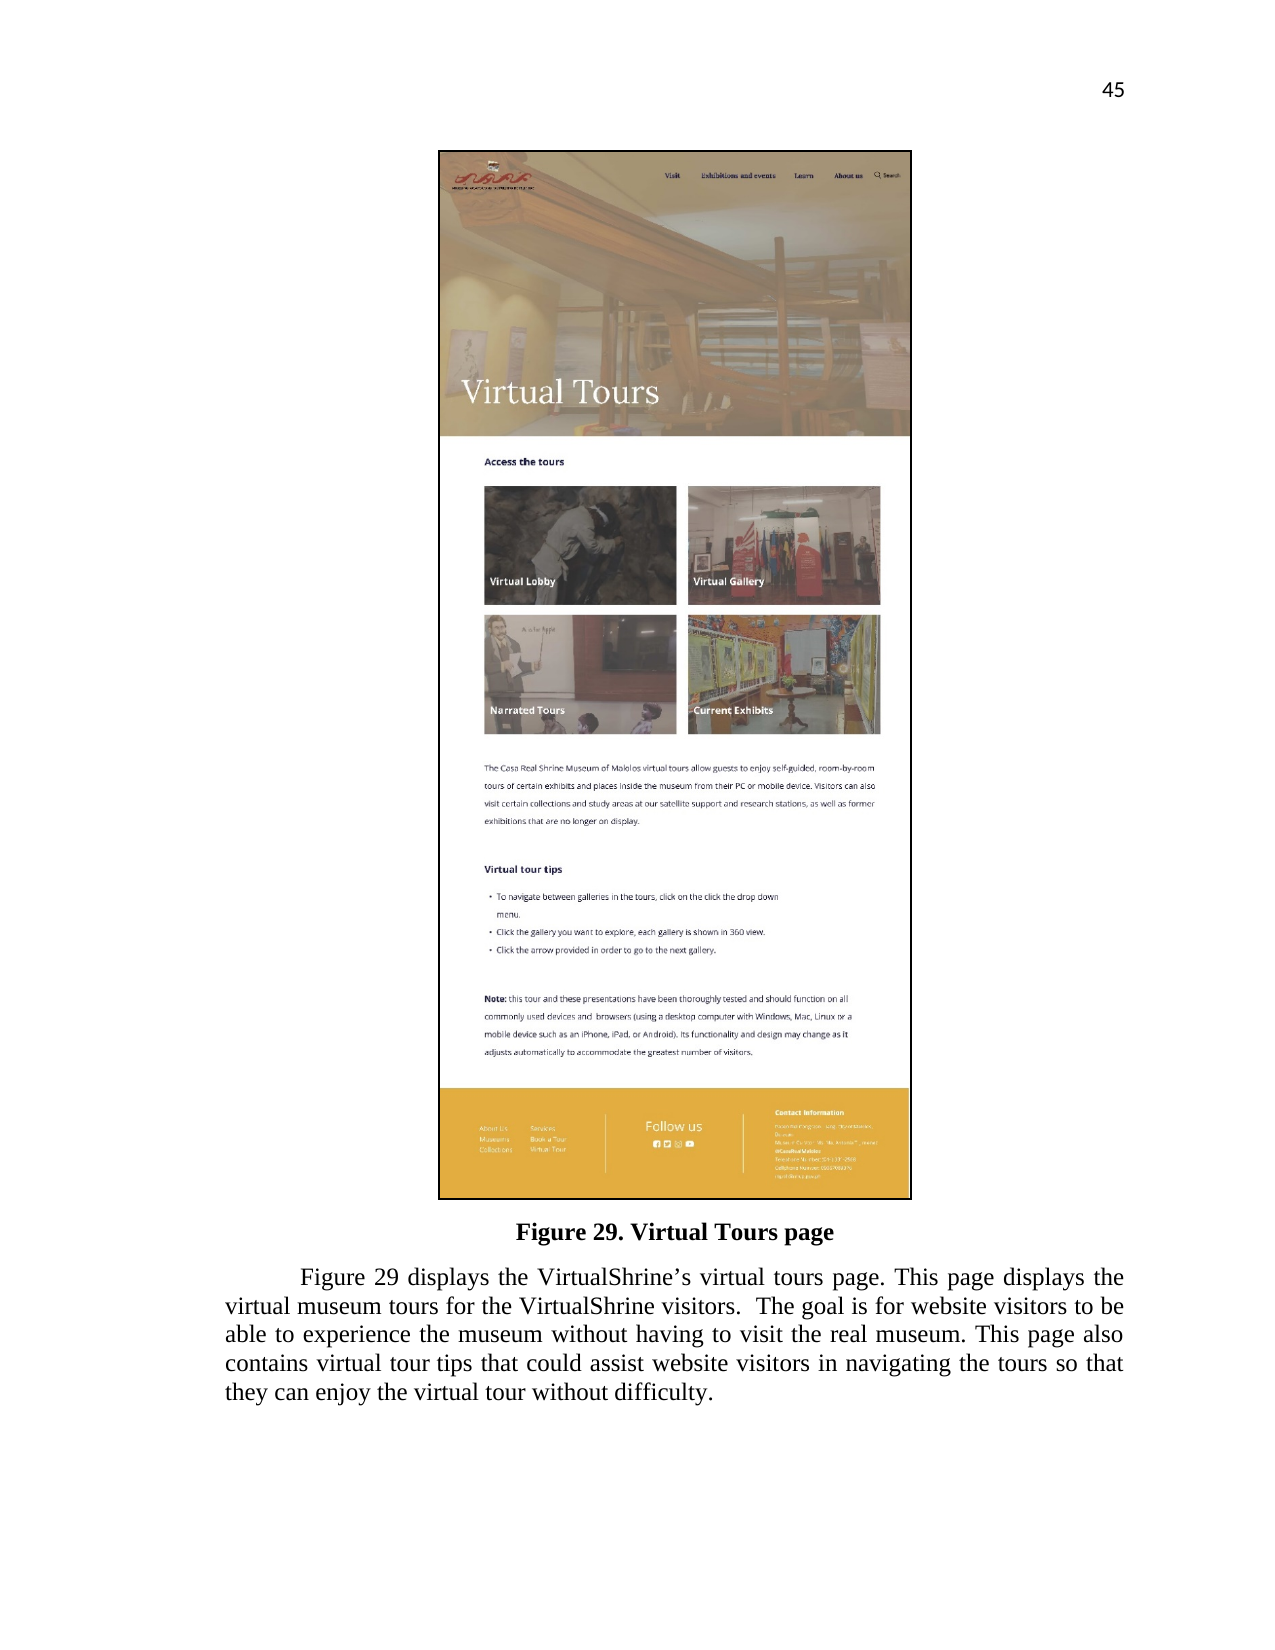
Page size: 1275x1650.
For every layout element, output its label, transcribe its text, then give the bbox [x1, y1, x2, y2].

text Figure 29. Virtual Tours page [225, 1217, 1125, 1245]
picture [440, 152, 910, 1198]
text Figure 29 displays the VirtualShrine’s virtual tours page. This page displays the virtual museum tours for the VirtualShrine visitors. The goal is for website visitors to be able to experience the museum without having to visit the real museum. This page also contains virtual tour tips that could assist website visitors in navigating the tours so that they can enjoy the virtual tour without difficulty. [225, 1262, 1125, 1406]
